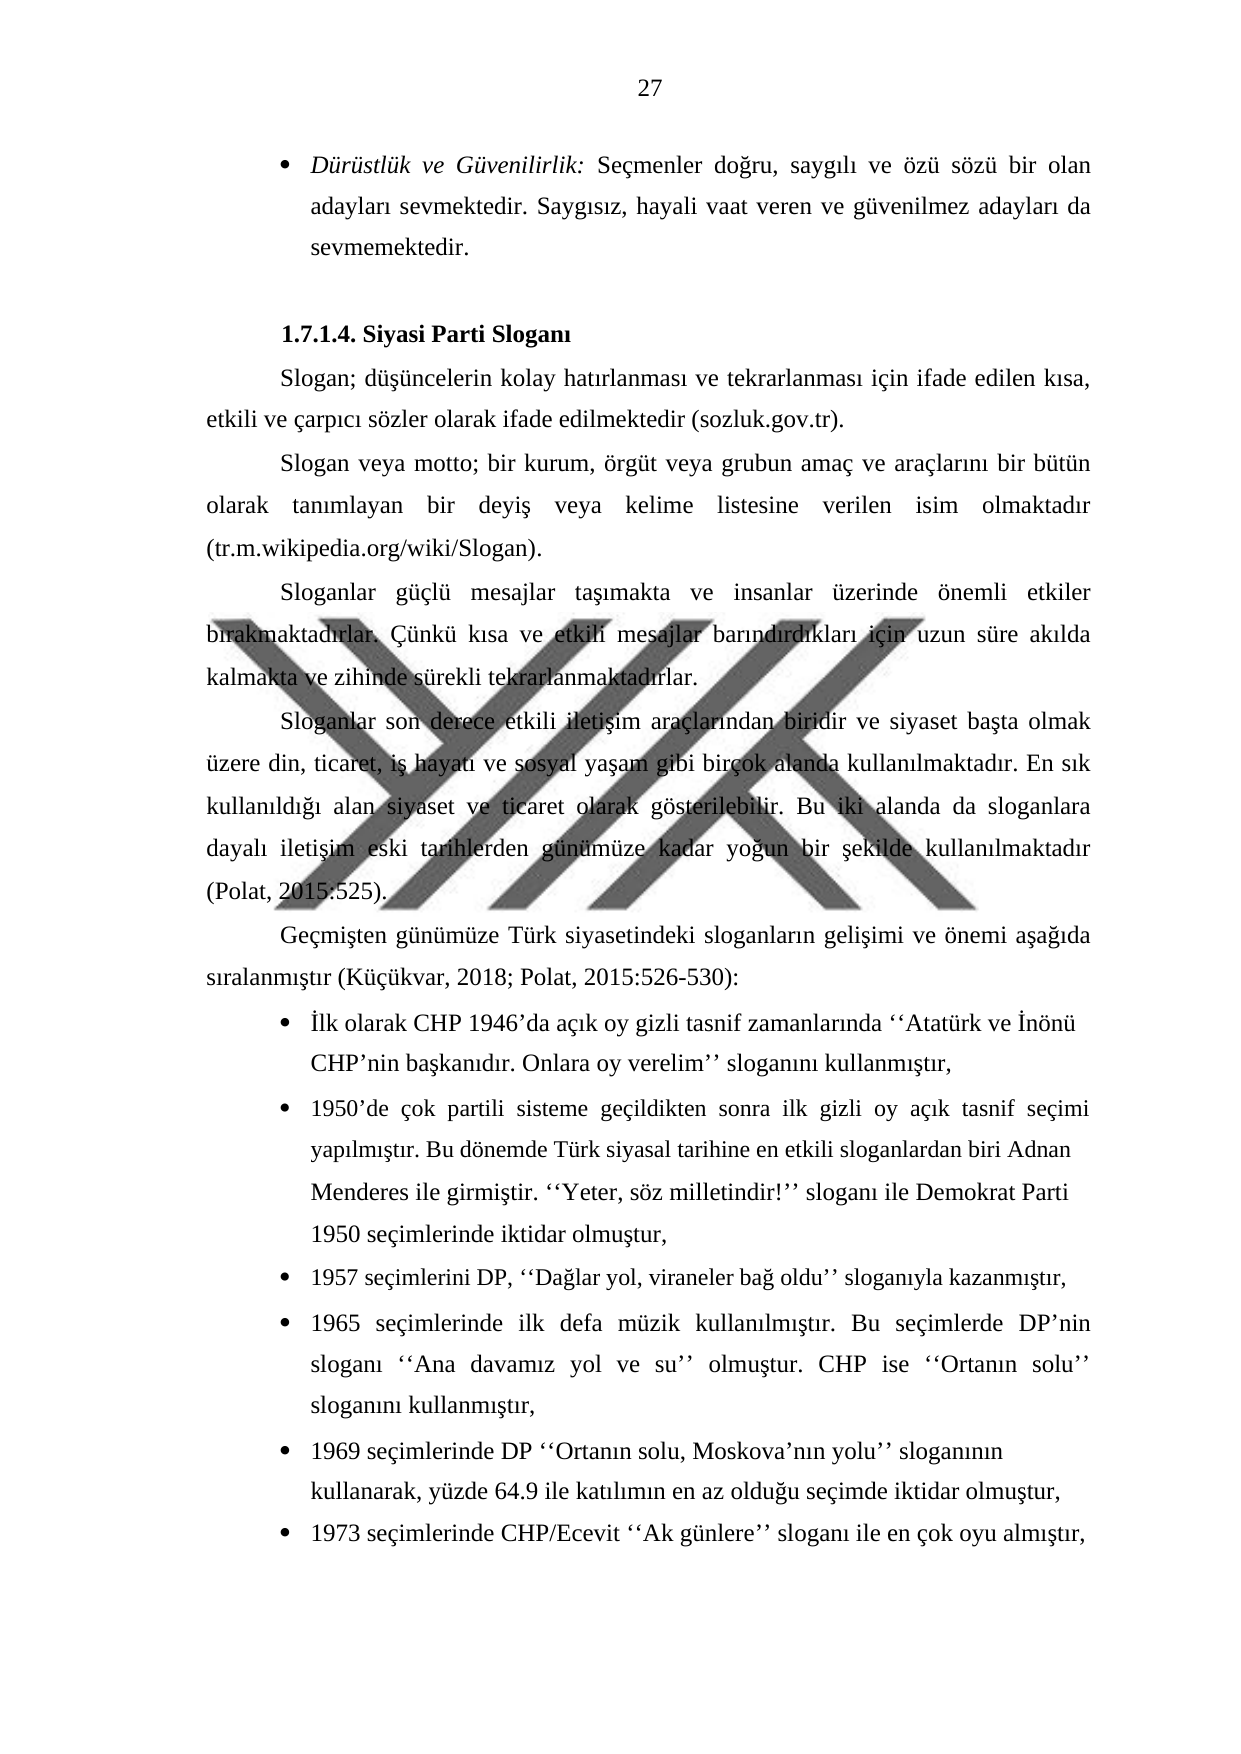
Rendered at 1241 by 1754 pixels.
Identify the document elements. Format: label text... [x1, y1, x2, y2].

picture [208, 905, 980, 917]
text Sloganlar güçlü mesajlar taşımakta ve insanlar üzerinde önemli etkiler bırakmaktadırlar. Çünkü kısa ve etkili mesajlar barındırdıkları için uzun süre akılda kalmakta ve zihinde sürekli tekrarlanmaktadırlar. [206, 577, 1092, 691]
text Sloganlar son derece etkili iletişim araçlarından biridir ve siyaset başta olmak üzere din, ticaret, iş hayatı ve sosyal yaşam gibi birçok alanda kullanılmaktadır. En sık kullanıldığı alan siyaset ve ticaret olarak gösterilebilir. Bu iki alanda da sloganlara dayalı iletişim eski tarihlerden günümüze kadar yoğun bir şekilde kullanılmaktadır (Polat, 2015:525). [206, 706, 1092, 905]
text Geçmişten günümüze Türk siyasetindeki sloganların gelişimi ve önemi aşağıda sıralanmıştır (Küçükvar, 2018; Polat, 2015:526-530): [206, 921, 1092, 991]
picture [208, 691, 980, 706]
text 27 [637, 73, 1092, 101]
list İlk olarak CHP 1946’da açık oy gizli tasnif zamanlarında ‘‘Atatürk ve İnönü CHP’nin başkanıdır. Onlara oy verelim’’ sloganını kullanmıştır, [281, 1008, 1092, 1077]
text Slogan veya motto; bir kurum, örgüt veya grubun amaç ve araçlarını bir bütün olarak tanımlayan bir deyiş veya kelime listesine verilen isim olmaktadır (tr.m.wikipedia.org/wiki/Slogan). [206, 448, 1092, 562]
text 1.7.1.4. Siyasi Parti Sloganı [281, 319, 1092, 348]
list 1965 seçimlerinde ilk defa müzik kullanılmıştır. Bu seçimlerde DP’nin sloganı ‘‘Ana davamız yol ve su’’ olmuştur. CHP ise ‘‘Ortanın solu’’ sloganını kullanmıştır, [281, 1308, 1092, 1419]
list 1950’de çok partili sisteme geçildikten sonra ilk gizli oy açık tasnif seçimi yapılmıştır. Bu dönemde Türk siyasal tarihine en etkili sloganlardan biri Adnan [281, 1093, 1092, 1162]
list Dürüstlük ve Güvenilirlik: Seçmenler doğru, saygılı ve özü sözü bir olan adayları sevmektedir. Saygısız, hayali vaat veren ve güvenilmez adayları da sevmemektedir. [281, 150, 1092, 261]
list 1973 seçimlerinde CHP/Ecevit ‘‘Ak günlere’’ sloganı ile en çok oyu almıştır, [281, 1518, 1092, 1547]
text Slogan; düşüncelerin kolay hatırlanması ve tekrarlanması için ifade edilen kısa, etkili ve çarpıcı sözler olarak ifade edilmektedir (sozluk.gov.tr). [206, 363, 1092, 433]
list 1957 seçimlerini DP, ‘‘Dağlar yol, viraneler bağ oldu’’ sloganıyla kazanmıştır, [281, 1263, 1092, 1291]
list 1969 seçimlerinde DP ‘‘Ortanın solu, Moskova’nın yolu’’ sloganının kullanarak, yüzde 64.9 ile katılımın en az olduğu seçimde iktidar olmuştur, [281, 1436, 1092, 1505]
text Menderes ile girmiştir. ‘‘Yeter, söz milletindir!’’ sloganı ile Demokrat Parti 1950 seçimlerinde iktidar olmuştur, [310, 1177, 1092, 1247]
